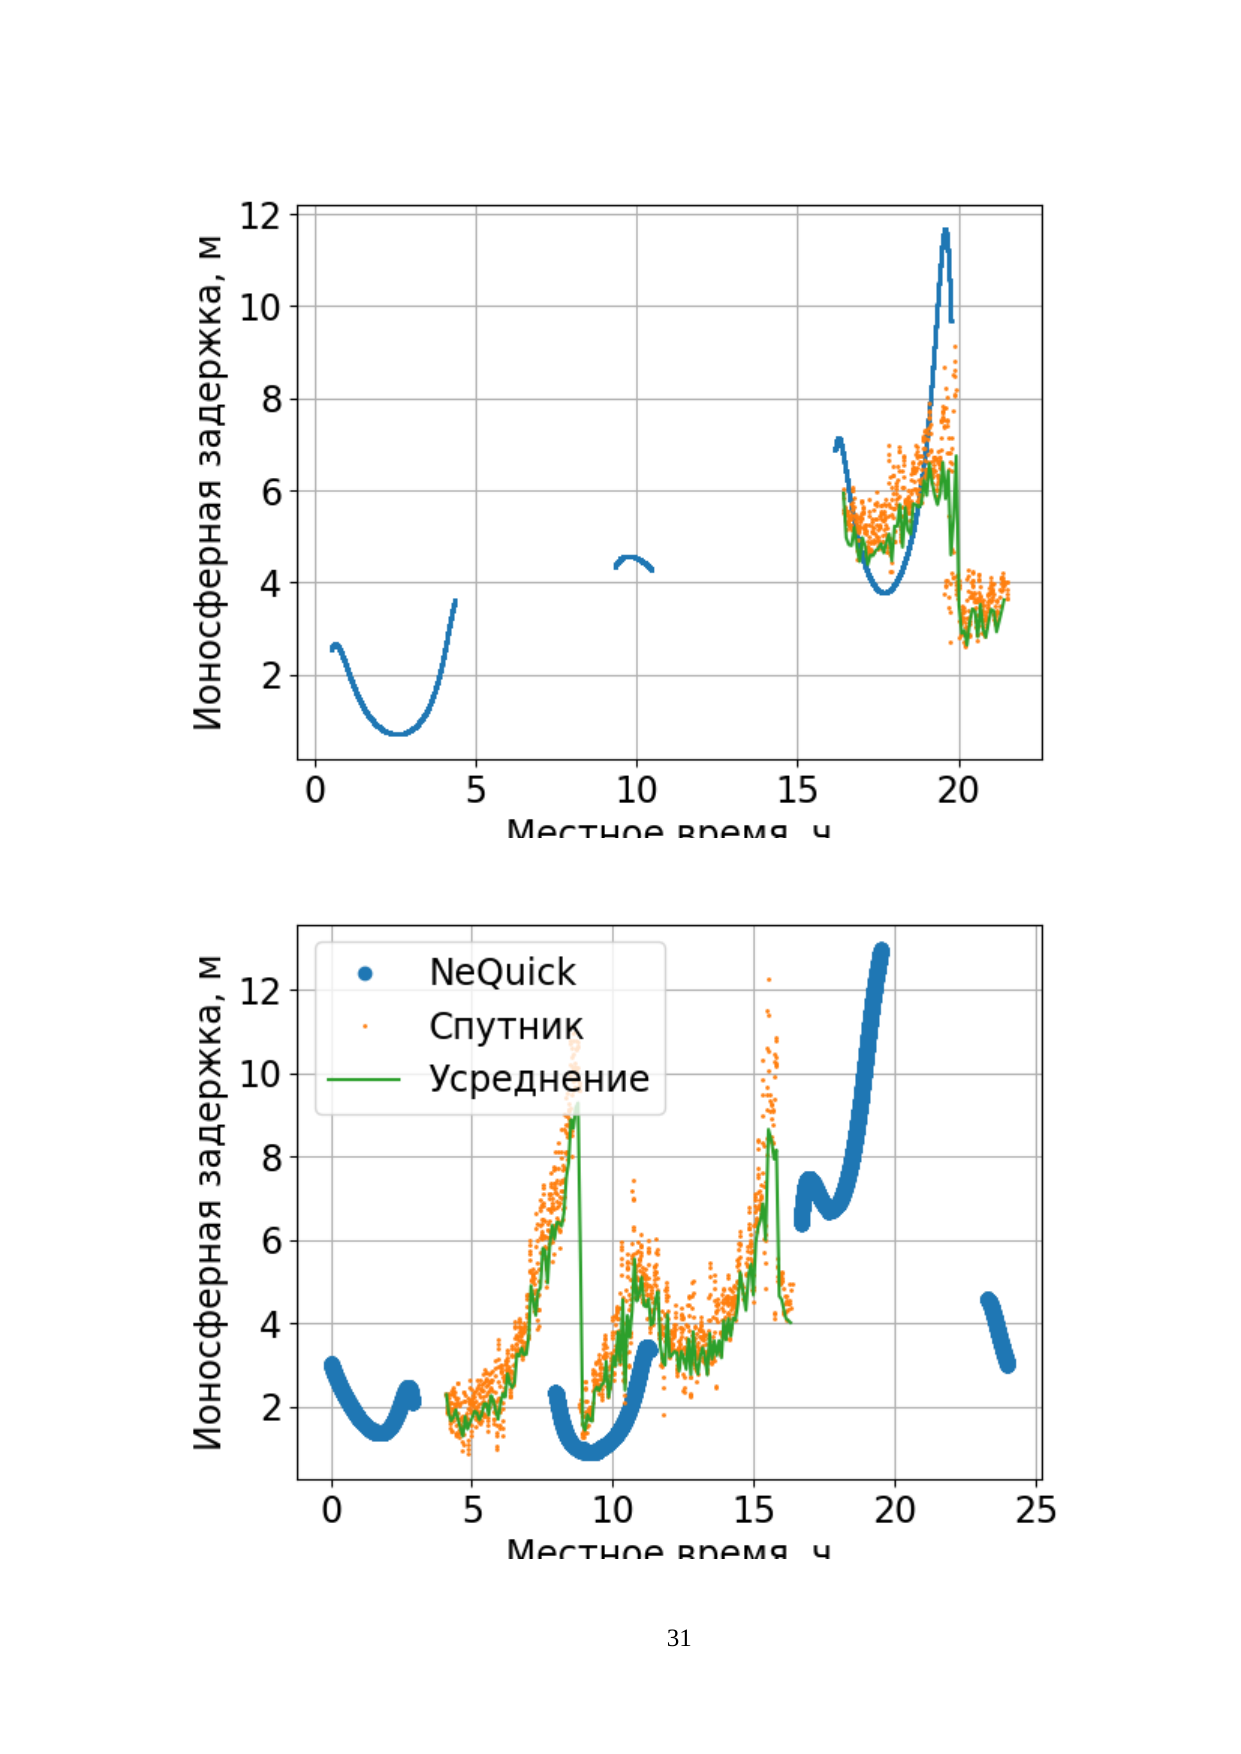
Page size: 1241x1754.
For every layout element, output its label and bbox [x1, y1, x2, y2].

picture [177, 118, 1138, 1559]
